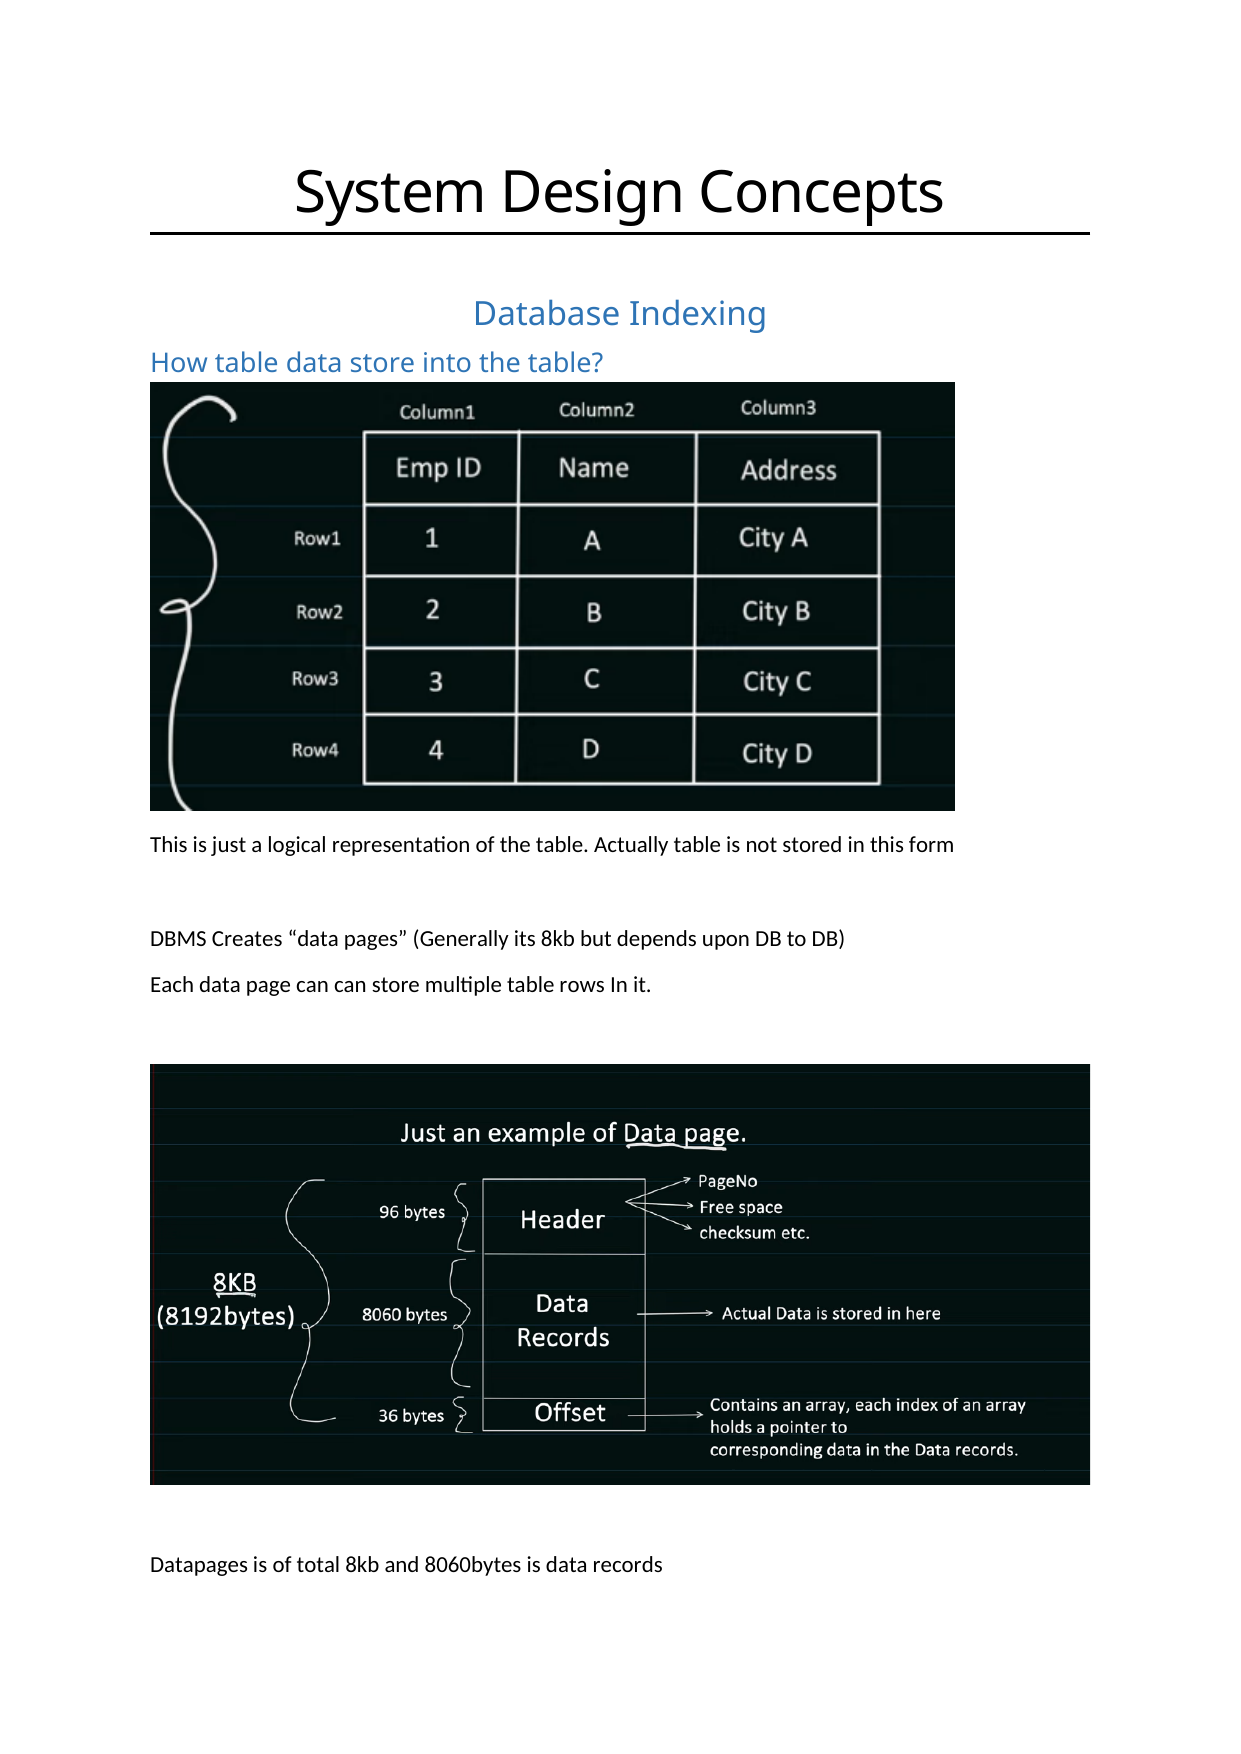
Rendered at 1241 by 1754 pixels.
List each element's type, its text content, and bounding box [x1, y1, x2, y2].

subtitle Database Indexing [150, 290, 1090, 335]
title System Design Concepts [150, 150, 1090, 232]
text This is just a logical representation of the table. Actually table is not stored in this form [150, 830, 1090, 858]
text Each data page can can store multiple table rows In it. [150, 971, 1090, 998]
text DBMS Creates “data pages” (Generally its 8kb but depends upon DB to DB) [150, 924, 1090, 952]
picture [150, 1064, 1091, 1485]
picture [150, 382, 955, 811]
text Datapages is of total 8kb and 8060bytes is data records [150, 1551, 1090, 1579]
subtitle How table data store into the table? [150, 343, 1090, 380]
